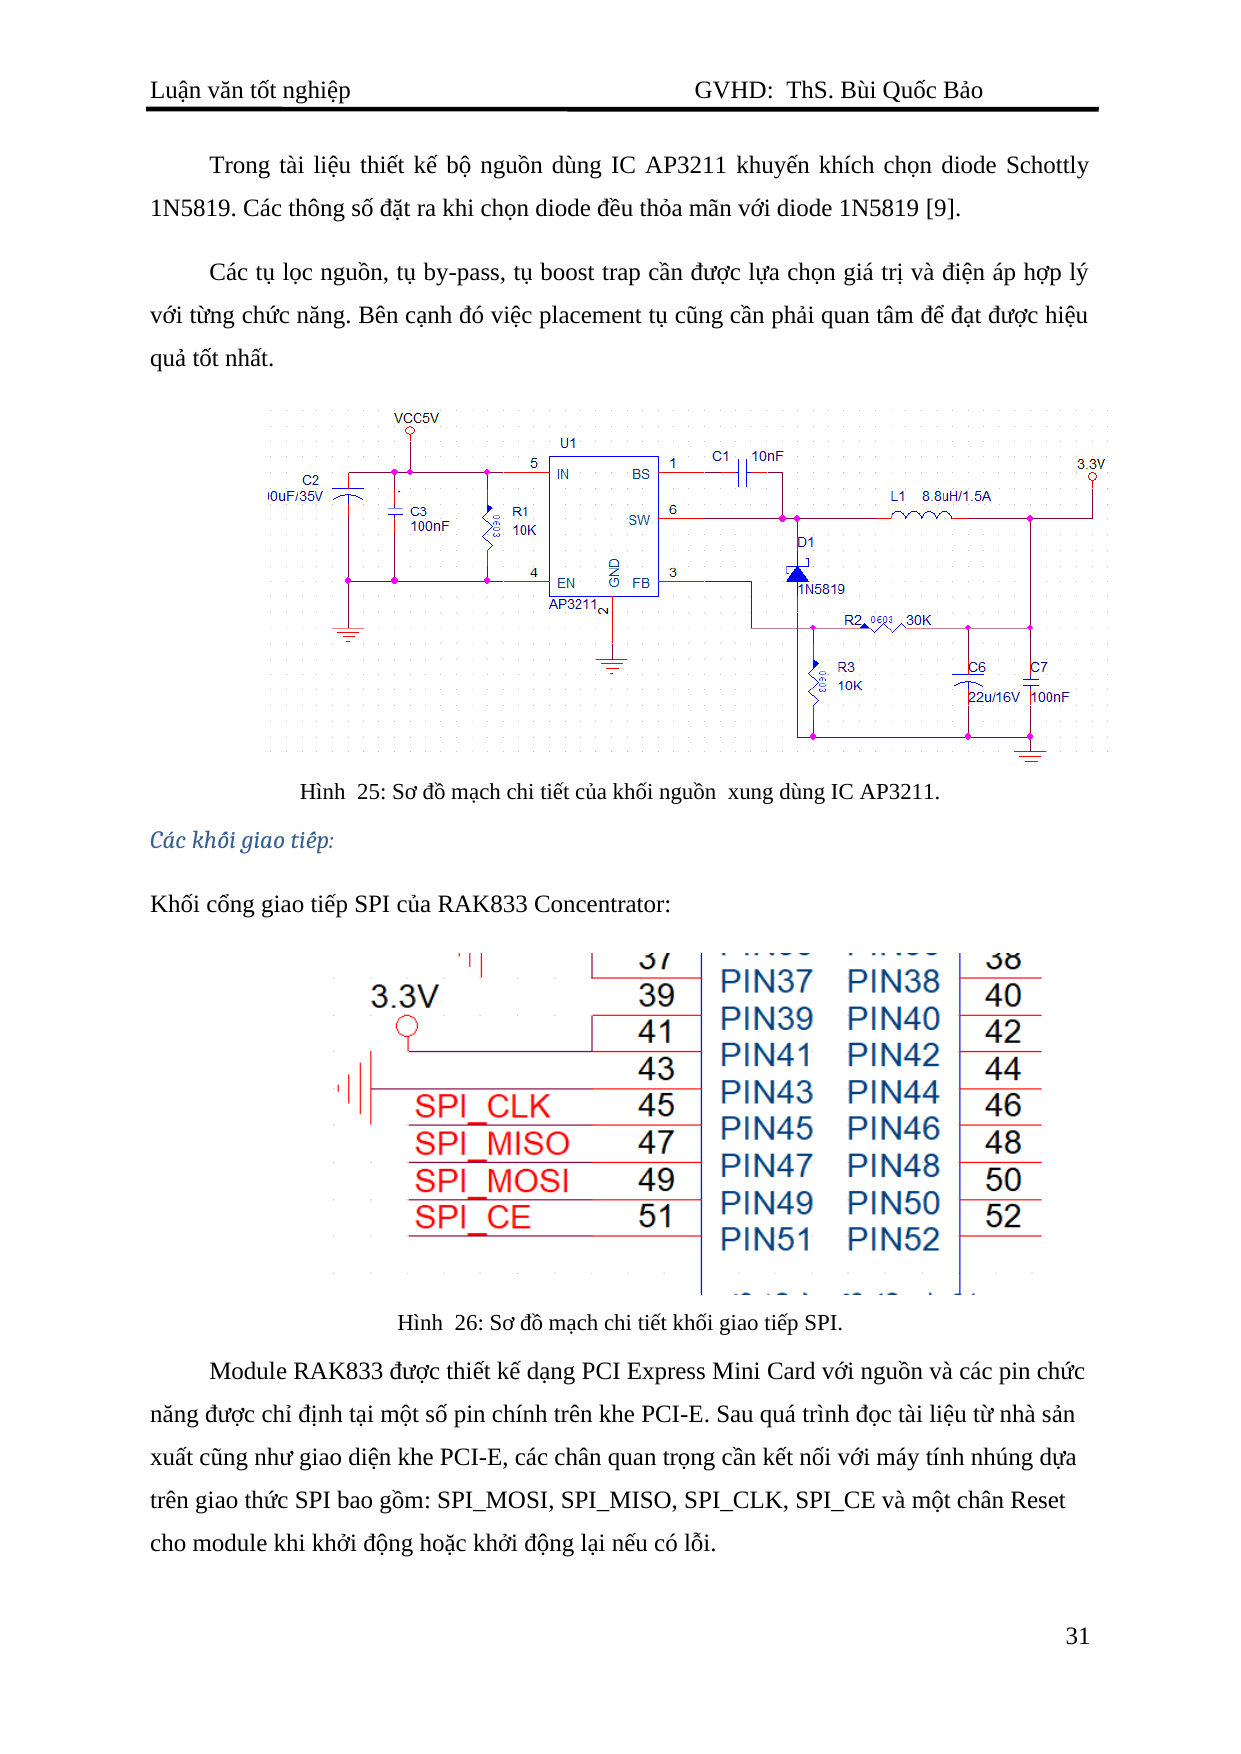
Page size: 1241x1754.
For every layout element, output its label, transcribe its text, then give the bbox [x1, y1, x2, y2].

picture [268, 407, 1119, 764]
text Trong tài liệu thiết kế bộ nguồn dùng IC AP3211 khuyến khích chọn diode Schottly 1N5819. Các thông số đặt ra khi chọn diode đều thỏa mãn với diode 1N5819 . [150, 150, 1090, 222]
list Khối cổng giao tiếp SPI của RAK833 Concentrator: [150, 889, 1090, 918]
text Các tụ lọc nguồn, tụ by-pass, tụ boost trap cần được lựa chọn giá trị và điện áp hợp lý với từng chức năng. Bên cạnh đó việc placement tụ cũng cần phải quan tâm để đạt được hiệu quả tốt nhất. [150, 257, 1090, 372]
list Module RAK833 được thiết kế dạng PCI Express Mini Card với nguồn và các pin chức năng được chỉ định tại một số pin chính trên khe PCI-E. Sau quá trình đọc tài liệu từ nhà sản xuất cũng như giao diện khe PCI-E, các chân quan trọng cần kết nối với máy tính nhúng dựa trên giao thức SPI bao gồm: SPI_MOSI, SPI_MISO, SPI_CLK, SPI_CE và một chân Reset cho module khi khởi động hoặc khởi động lại nếu có lỗi. [150, 1356, 1090, 1557]
text Hình 26: Sơ đồ mạch chi tiết khối giao tiếp SPI. [150, 1309, 1090, 1335]
picture [316, 953, 1042, 1295]
text Hình 25: Sơ đồ mạch chi tiết của khối nguồn xung dùng IC AP3211. [150, 778, 1090, 805]
subtitle Các khối giao tiếp: [150, 826, 1090, 854]
